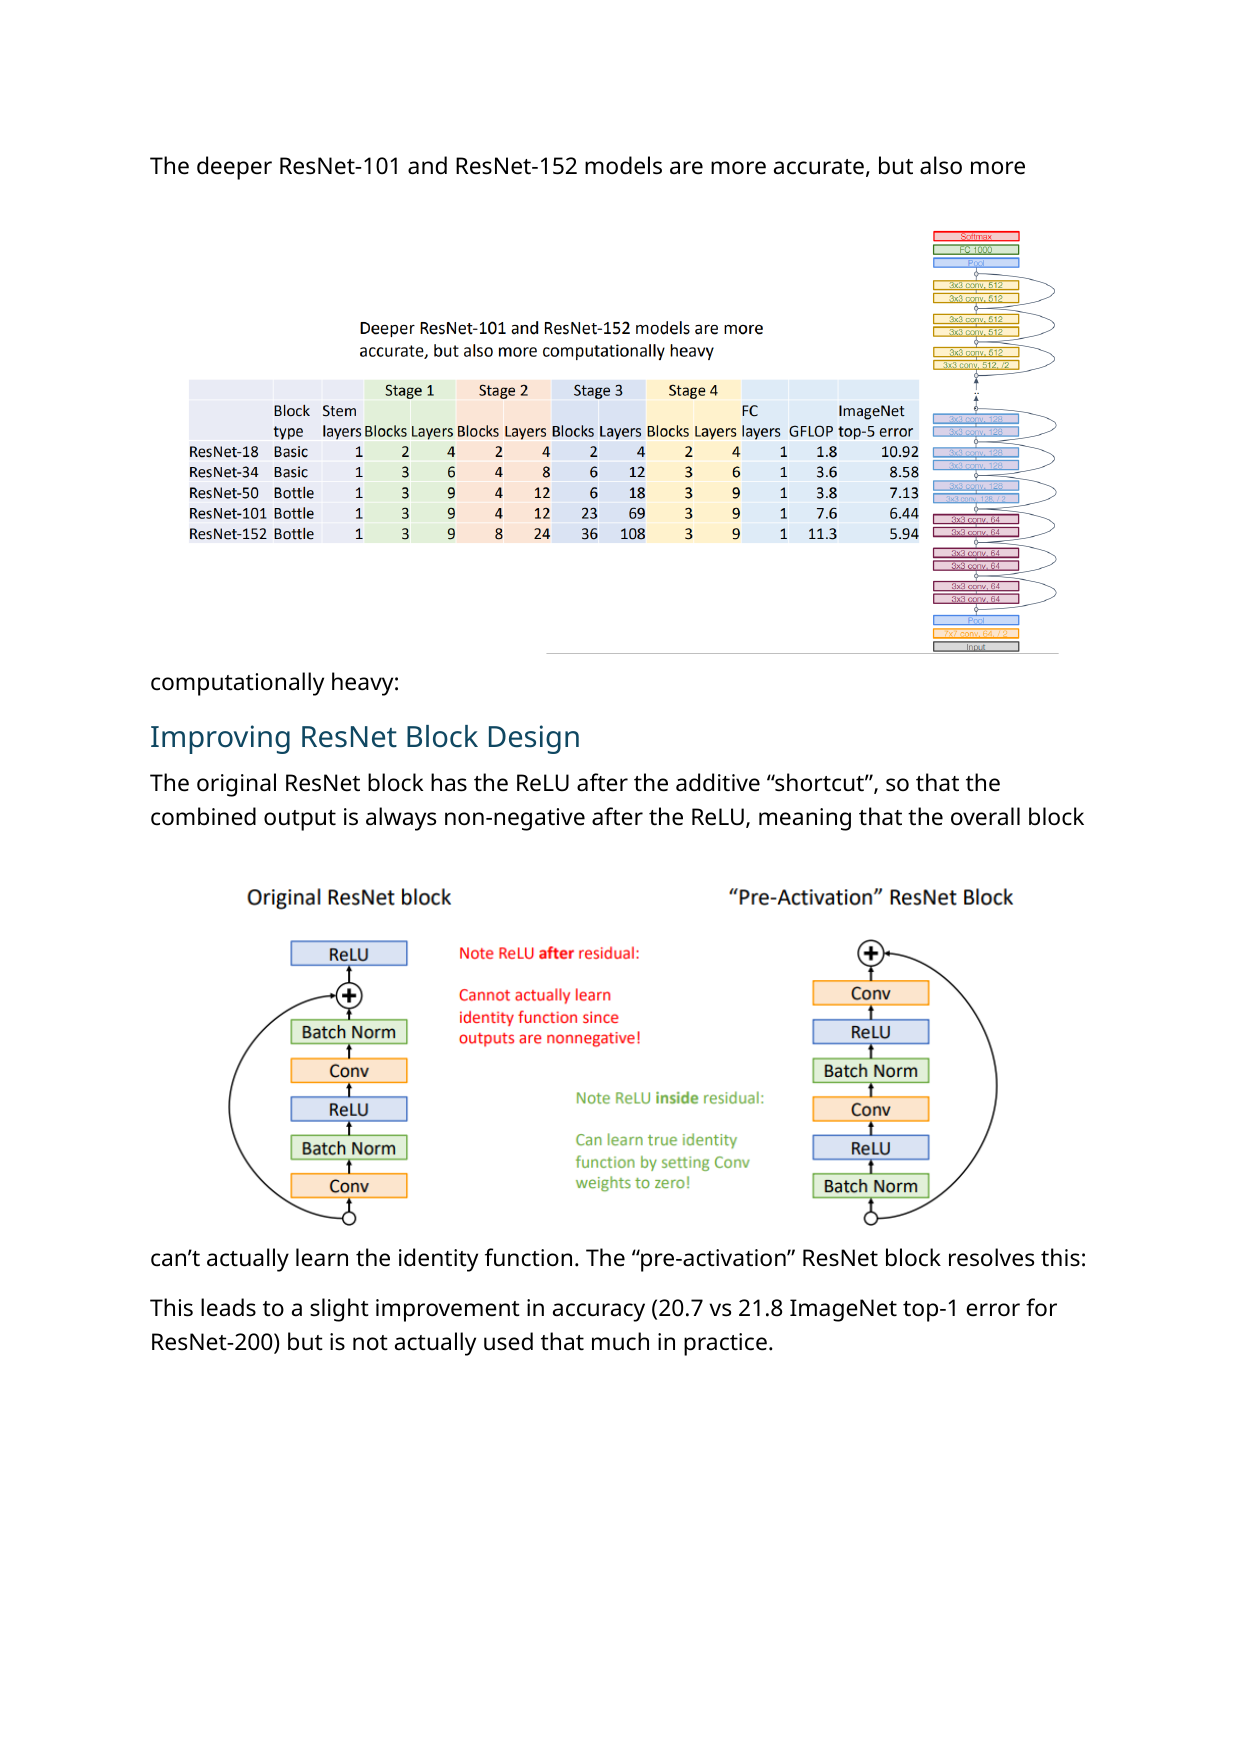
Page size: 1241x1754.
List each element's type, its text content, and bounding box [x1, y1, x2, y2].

picture [214, 875, 1026, 1231]
text This leads to a slight improvement in accuracy (20.7 vs 21.8 ImageNet top-1 error for ResNet-200) but is not actually used that much in practice. [150, 1292, 1090, 1357]
picture [181, 226, 1059, 654]
subtitle Improving ResNet Block Design [150, 716, 1090, 756]
